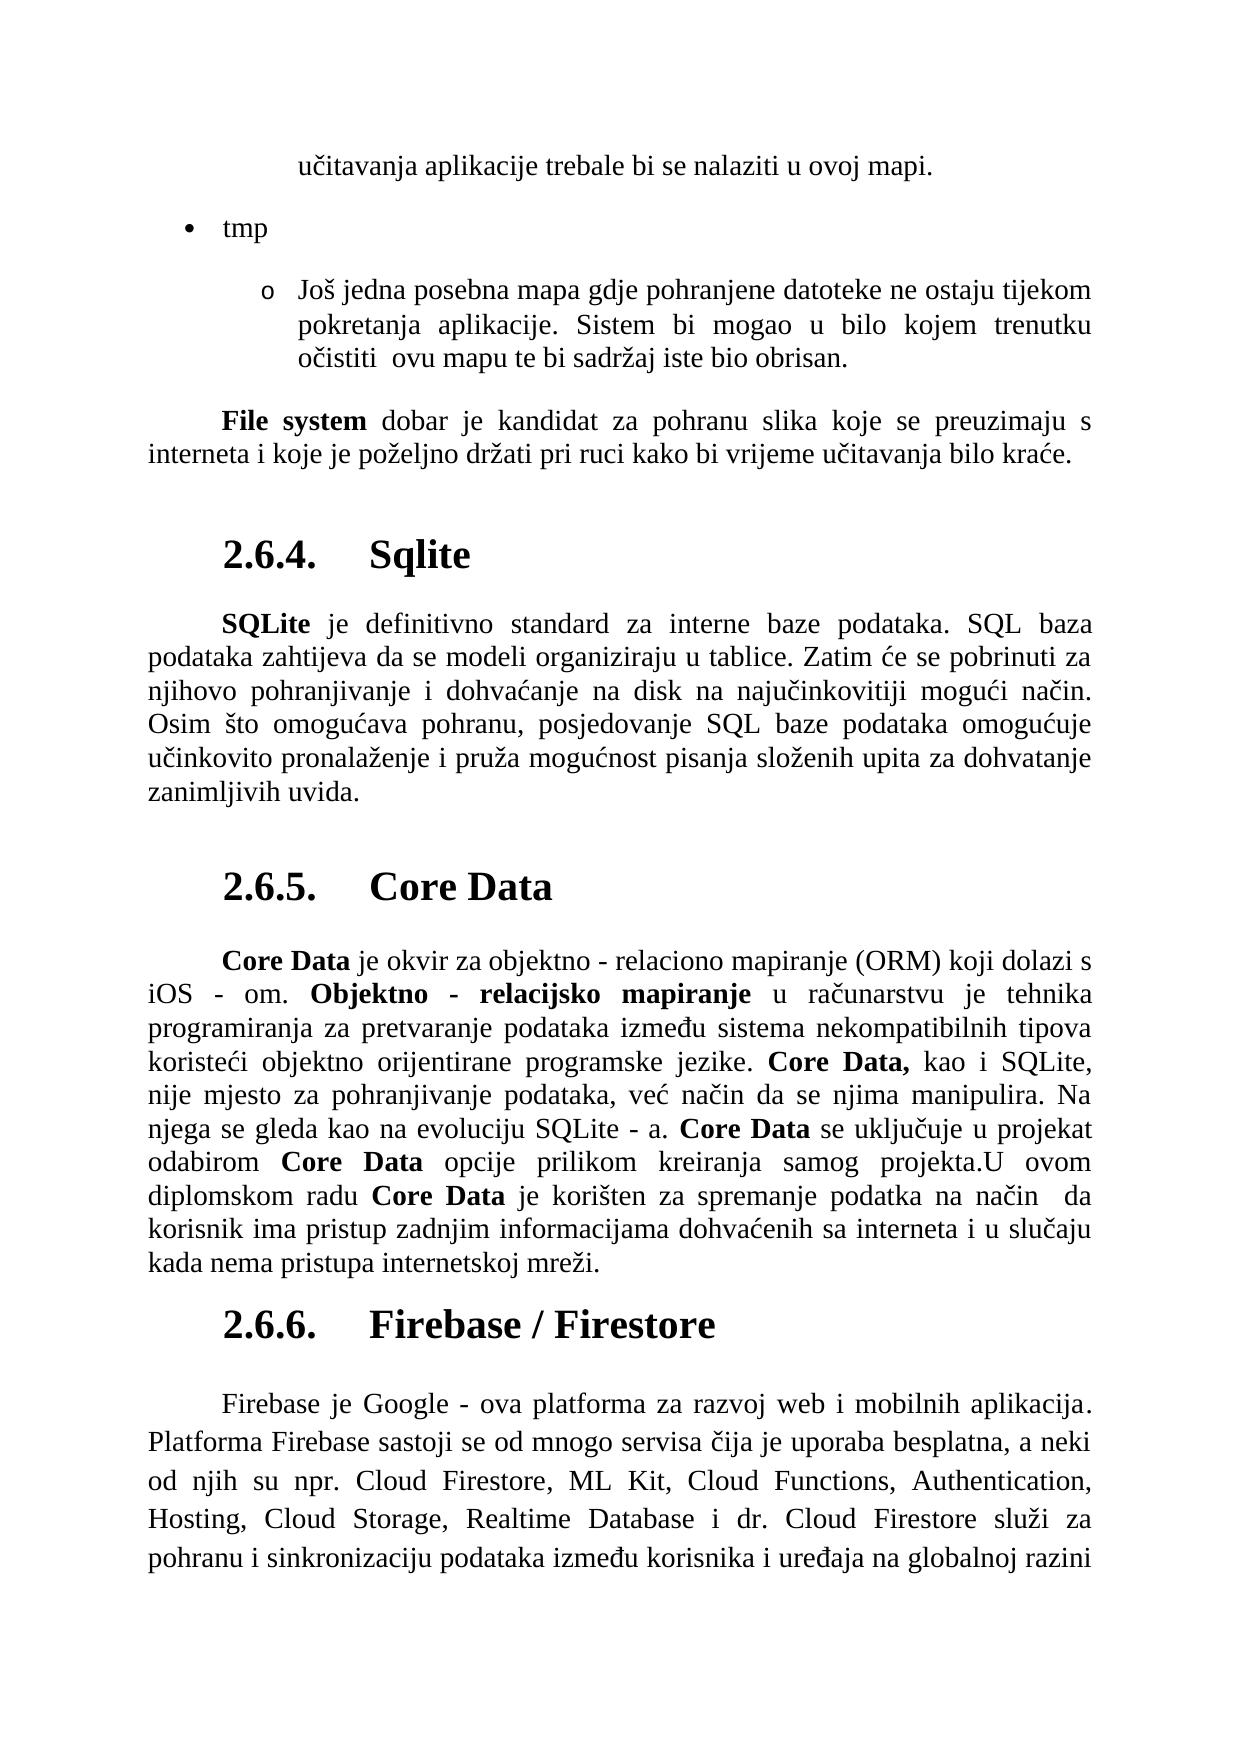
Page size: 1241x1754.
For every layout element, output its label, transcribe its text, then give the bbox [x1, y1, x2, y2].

text Core Data je okvir za objektno - relaciono mapiranje (ORM) koji dolazi s iOS - om. Objektno - relacijsko mapiranje u računarstvu je tehnika programiranja za pretvaranje podataka između sistema nekompatibilnih tipova koristeći objektno orijentirane programske jezike. Core Data, kao i SQLite, nije mjesto za pohranjivanje podataka, već način da se njima manipulira. Na njega se gleda kao na evoluciju SQLite - a. Core Data se uključuje u projekat odabirom Core Data opcije prilikom kreiranja samog projekta.U ovom diplomskom radu Core Data je korišten za spremanje podatka na način da korisnik ima pristup zadnjim informacijama dohvaćenih sa interneta i u slučaju kada nema pristupa internetskoj mreži. [148, 943, 1093, 1010]
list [260, 148, 1093, 210]
text File system dobar je kandidat za pohranu slika koje se preuzimaju s interneta i koje je poželjno držati pri ruci kako bi vrijeme učitavanja bilo kraće. [148, 403, 1093, 470]
text Core Data je okvir za objektno - relaciono mapiranje (ORM) koji dolazi s iOS - om. Objektno - relacijsko mapiranje u računarstvu je tehnika programiranja za pretvaranje podataka između sistema nekompatibilnih tipova koristeći objektno orijentirane programske jezike. Core Data, kao i SQLite, nije mjesto za pohranjivanje podataka, već način da se njima manipulira. Na njega se gleda kao na evoluciju SQLite - a. Core Data se uključuje u projekat odabirom Core Data opcije prilikom kreiranja samog projekta.U ovom diplomskom radu Core Data je korišten za spremanje podatka na način da korisnik ima pristup zadnjim informacijama dohvaćenih sa interneta i u slučaju kada nema pristupa internetskoj mreži. [148, 1044, 1093, 1278]
text SQLite je definitivno standard za interne baze podataka. SQL baza podataka zahtijeva da se modeli organiziraju u tablice. Zatim će se pobrinuti za njihovo pohranjivanje i dohvaćanje na disk na najučinkovitiji mogući način. Osim što omogućava pohranu, posjedovanje SQL baze podataka omogućuje učinkovito pronalaženje i pruža mogućnost pisanja složenih upita za dohvatanje zanimljivih uvida. [148, 606, 1093, 807]
list Još jedna posebna mapa gdje pohranjene datoteke ne ostaju tijekom pokretanja aplikacije. Sistem bi mogao u bilo kojem trenutku očistiti ovu mapu te bi sadržaj iste bio obrisan. [260, 272, 1093, 403]
subtitle Firebase / Firestore [223, 1299, 1093, 1347]
subtitle Core Data [223, 862, 1093, 909]
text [148, 1386, 1093, 1573]
list tmp [185, 210, 1093, 272]
subtitle Sqlite [223, 529, 1093, 577]
